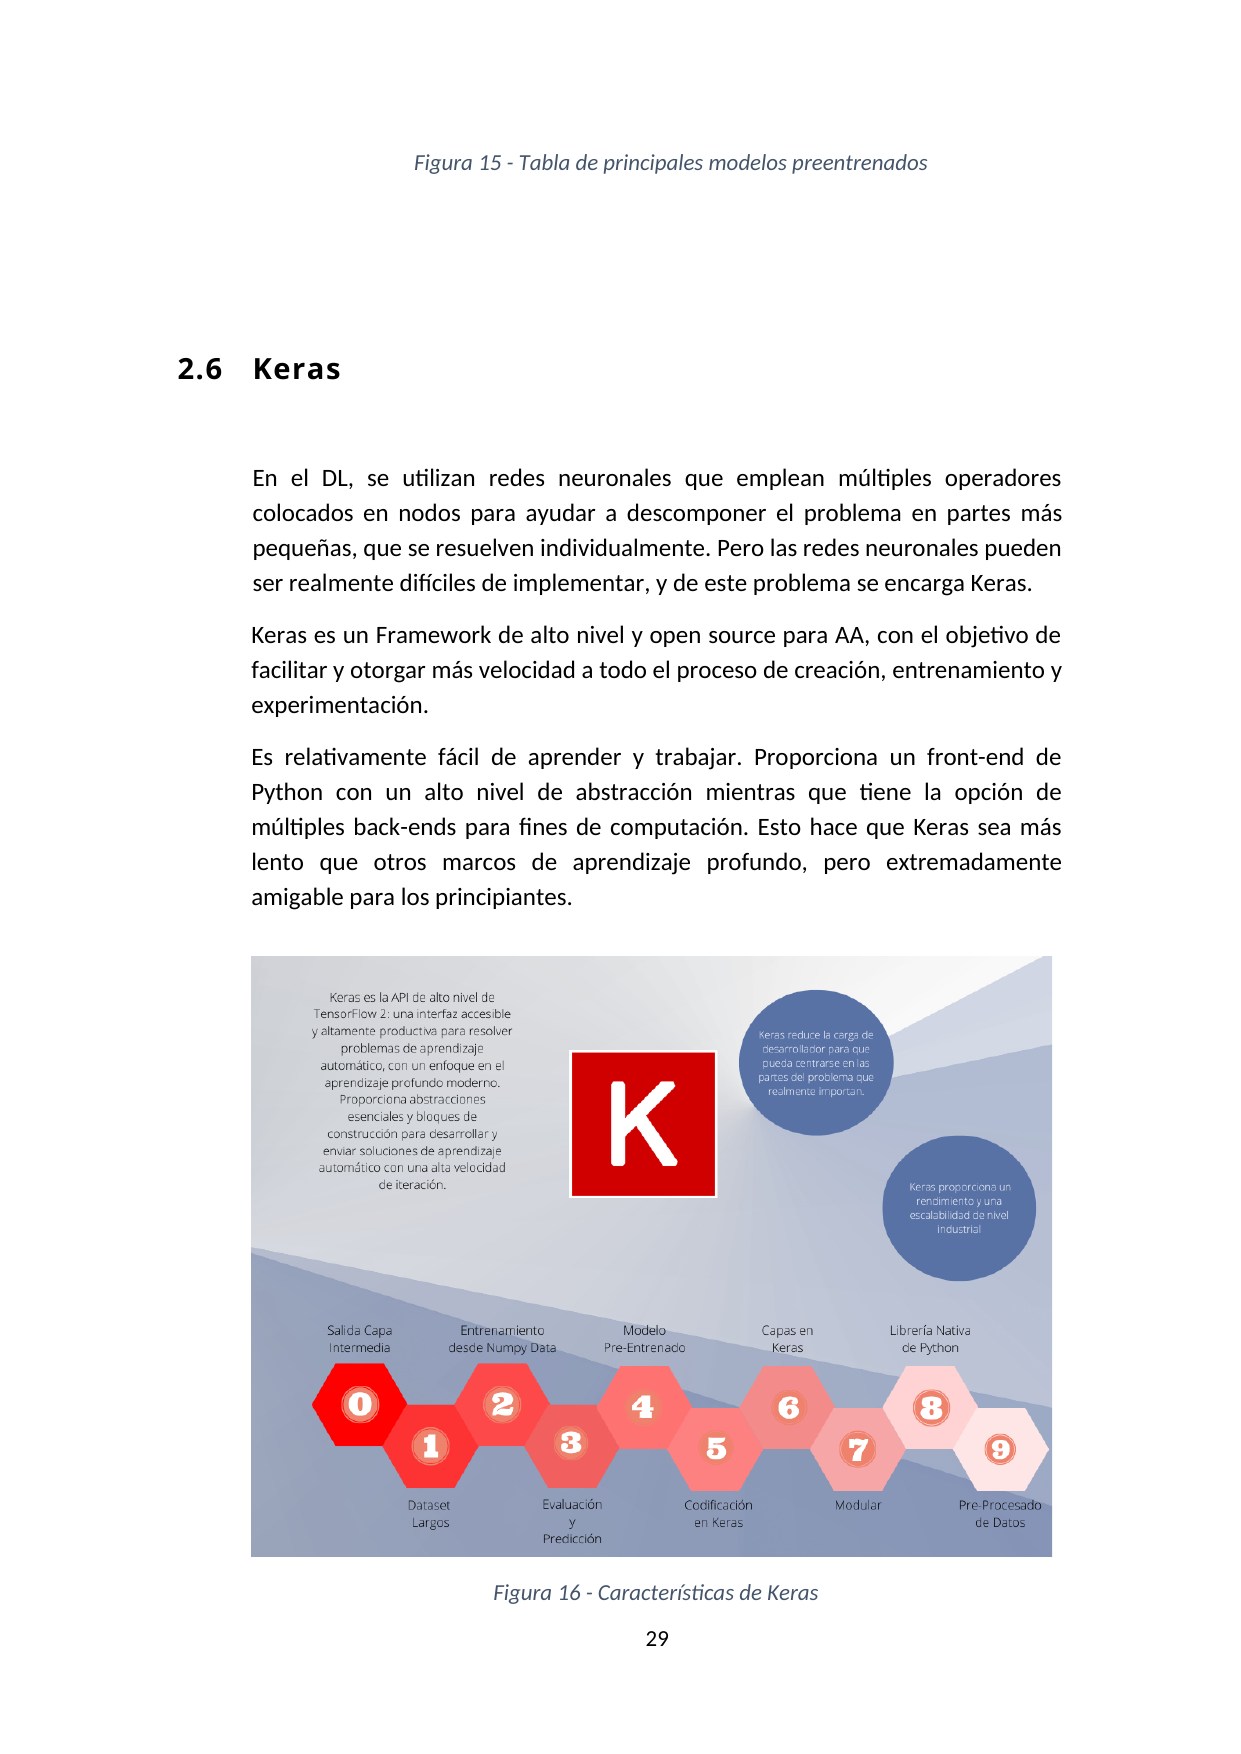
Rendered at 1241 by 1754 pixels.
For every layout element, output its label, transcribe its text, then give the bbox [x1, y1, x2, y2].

subtitle Keras [177, 349, 1063, 388]
text Figura 15 - Tabla de principales modelos preentrenados [414, 148, 1063, 176]
text Es relativamente fácil de aprender y trabajar. Proporciona un front-end de Python con un alto nivel de abstracción mientras que tiene la opción de múltiples back-ends para fines de computación. Esto hace que Keras sea más lento que otros marcos de aprendizaje profundo, pero extremadamente amigable para los principiantes. [251, 741, 1063, 911]
text Keras es un Framework de alto nivel y open source para AA, con el objetivo de facilitar y otorgar más velocidad a todo el proceso de creación, entrenamiento y experimentación. [251, 619, 1063, 720]
text En el DL, se utilizan redes neuronales que emplean múltiples operadores colocados en nodos para ayudar a descomponer el problema en partes más pequeñas, que se resuelven individualmente. Pero las redes neuronales pueden ser realmente difíciles de implementar, y de este problema se encarga Keras. [252, 463, 1063, 598]
picture [251, 956, 1053, 1557]
